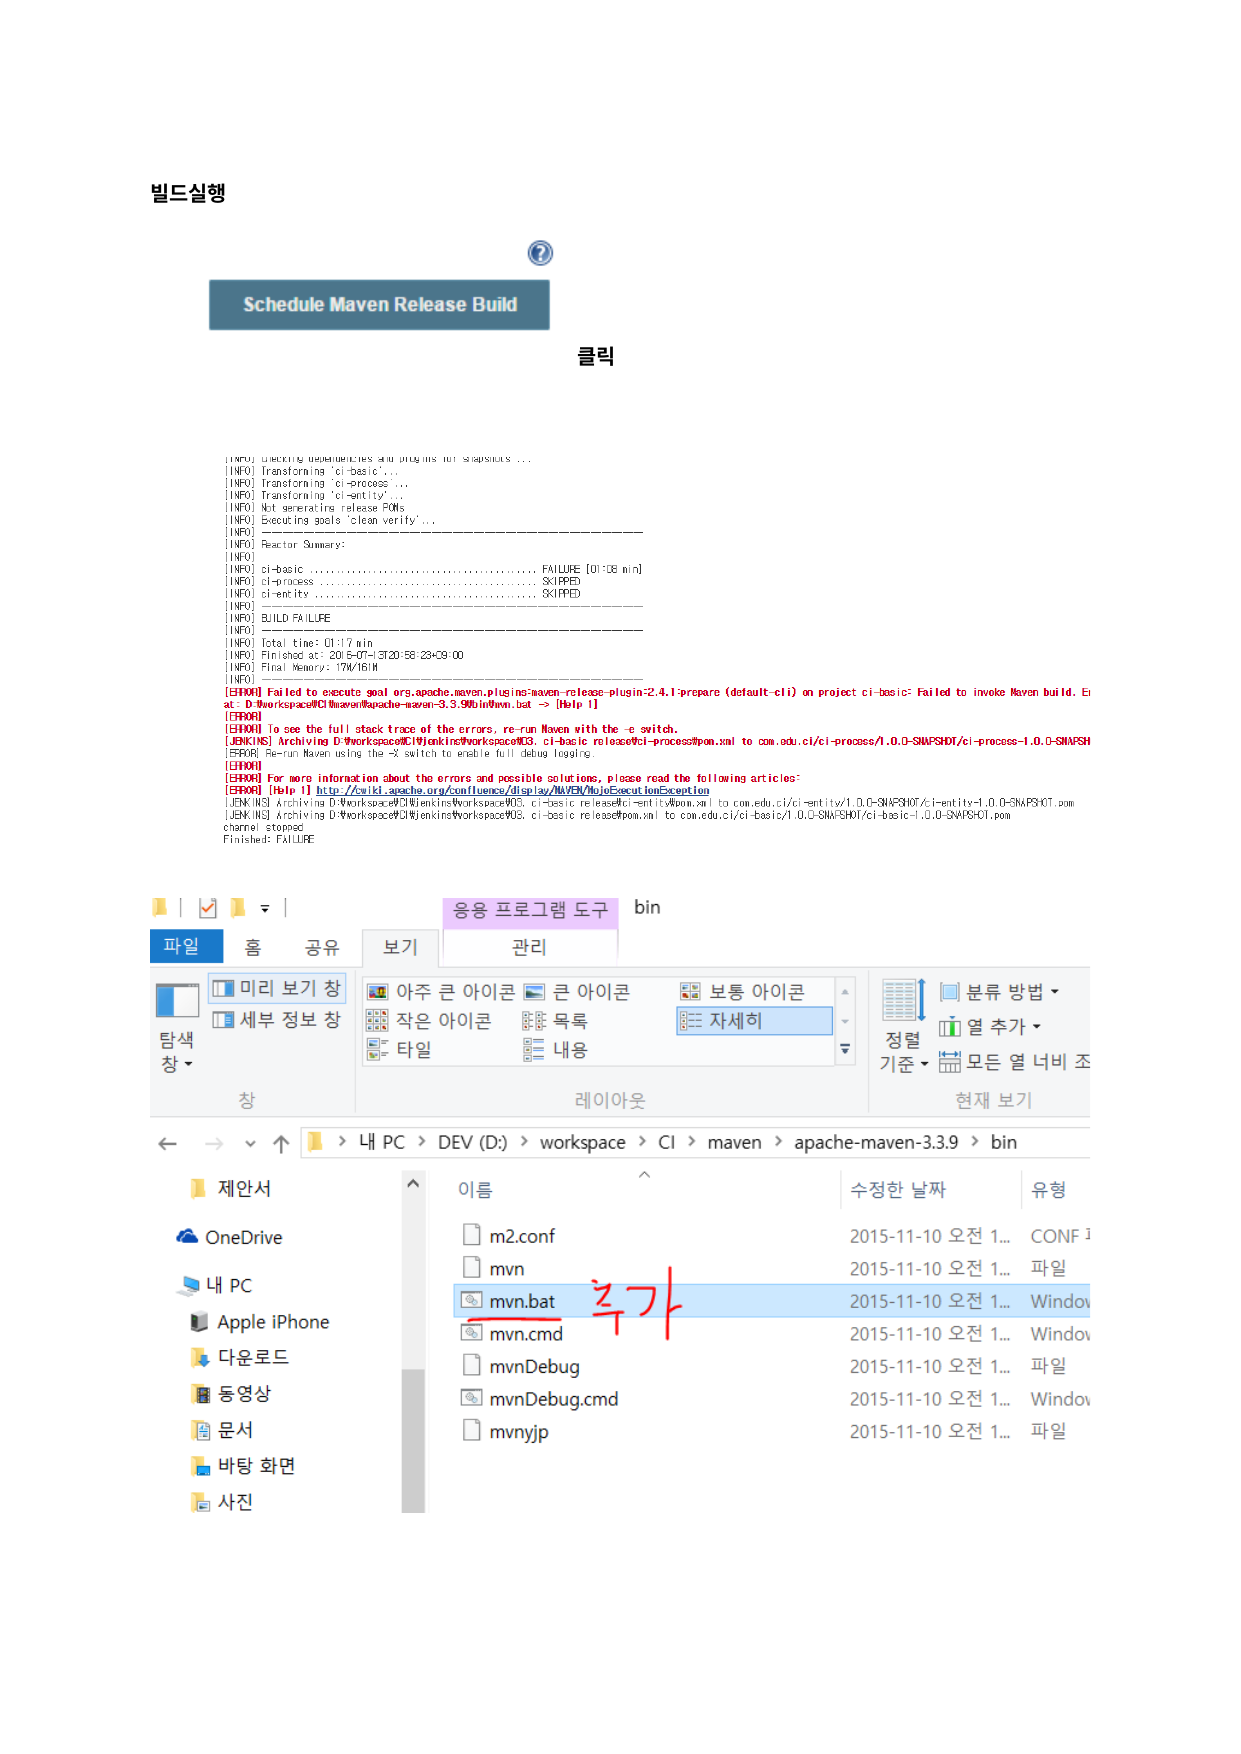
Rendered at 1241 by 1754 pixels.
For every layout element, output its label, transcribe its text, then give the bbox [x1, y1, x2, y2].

picture [150, 457, 1091, 870]
picture [150, 236, 572, 365]
subtitle 빌드실행 [150, 177, 1090, 207]
picture [150, 898, 1091, 1513]
